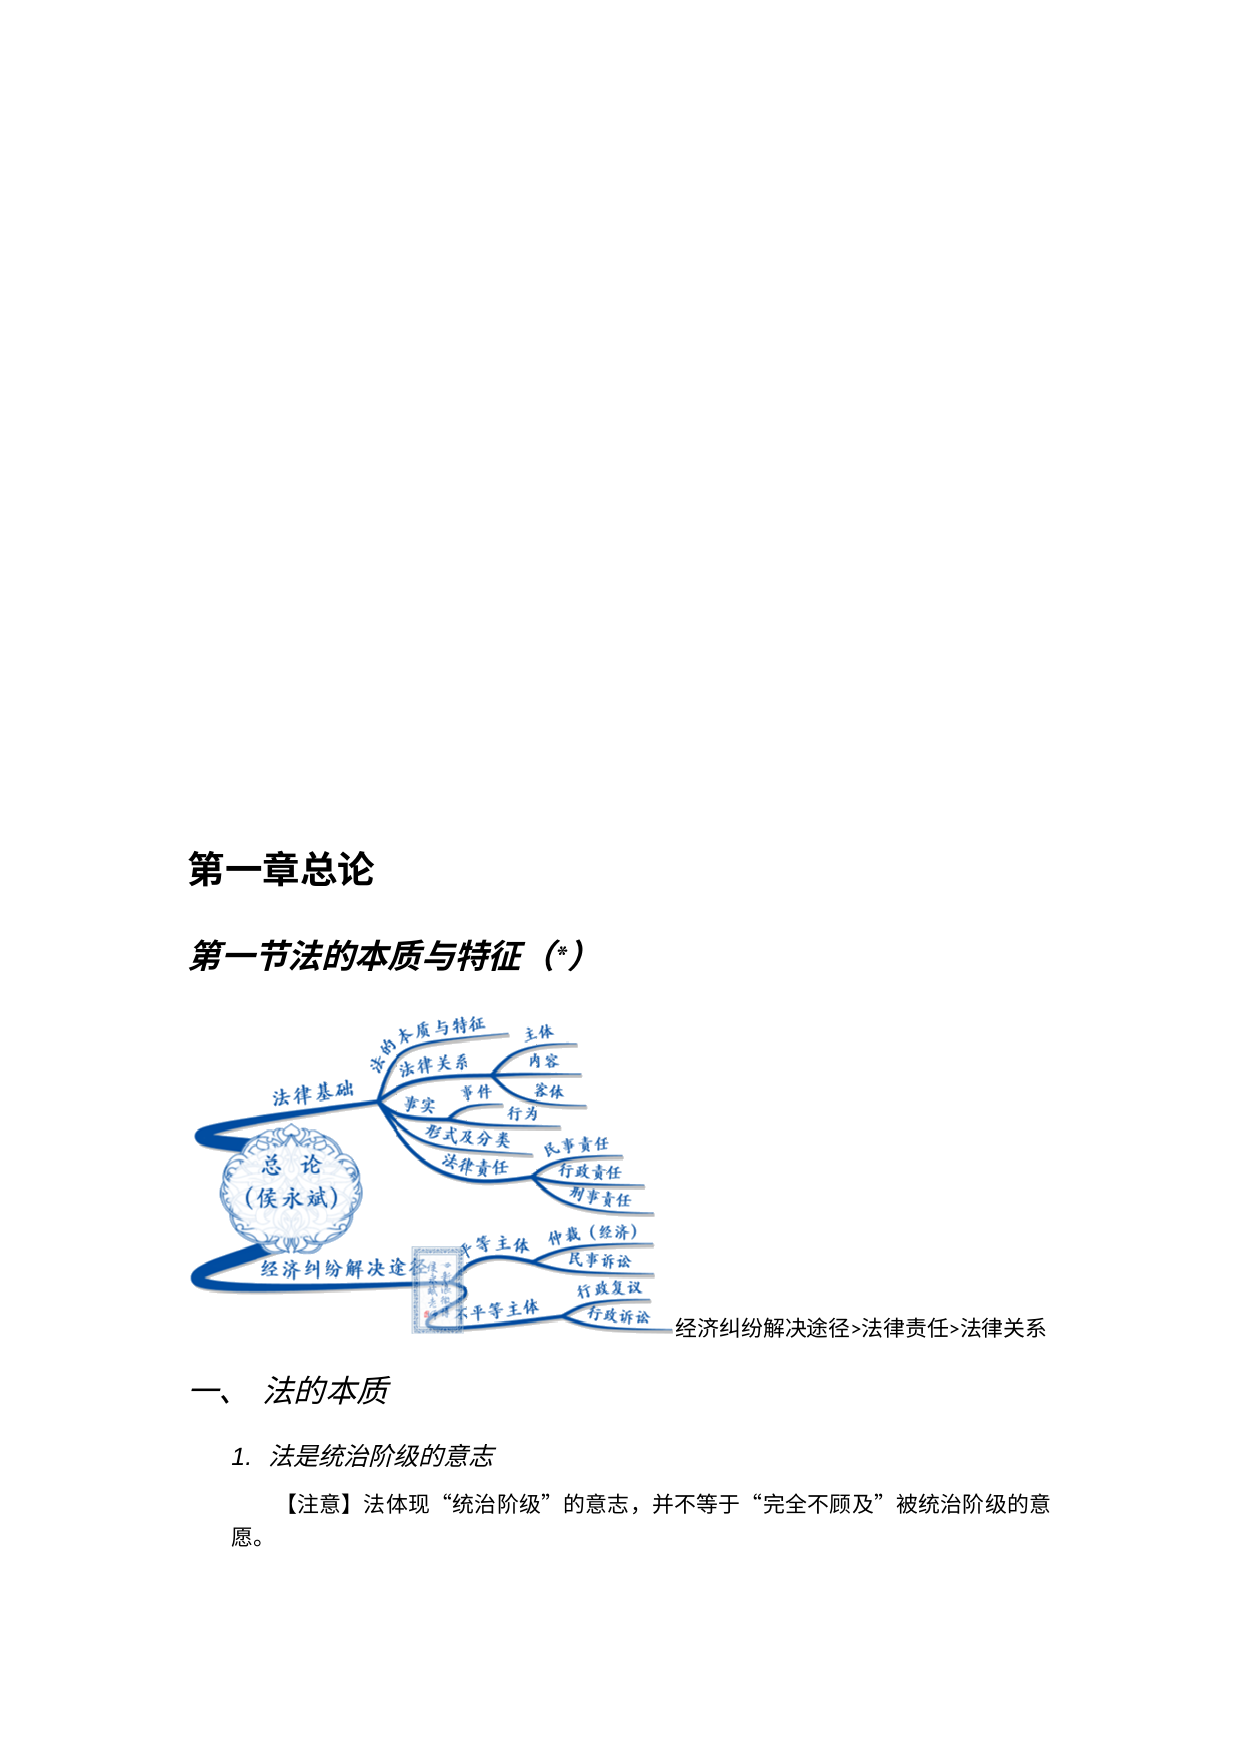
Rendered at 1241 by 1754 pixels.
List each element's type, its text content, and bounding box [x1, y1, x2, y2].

subtitle 第一节法的本质与特征（*） [187, 922, 1053, 987]
picture [187, 1013, 676, 1337]
text 【注意】法体现“统治阶级”的意志，并不等于“完全不顾及”被统治阶级的意愿。 [231, 1487, 1053, 1552]
subtitle 第一章总论 [187, 835, 1053, 900]
subtitle 法的本质 [187, 1357, 1053, 1422]
subtitle 法是统治阶级的意志 [231, 1422, 1053, 1487]
